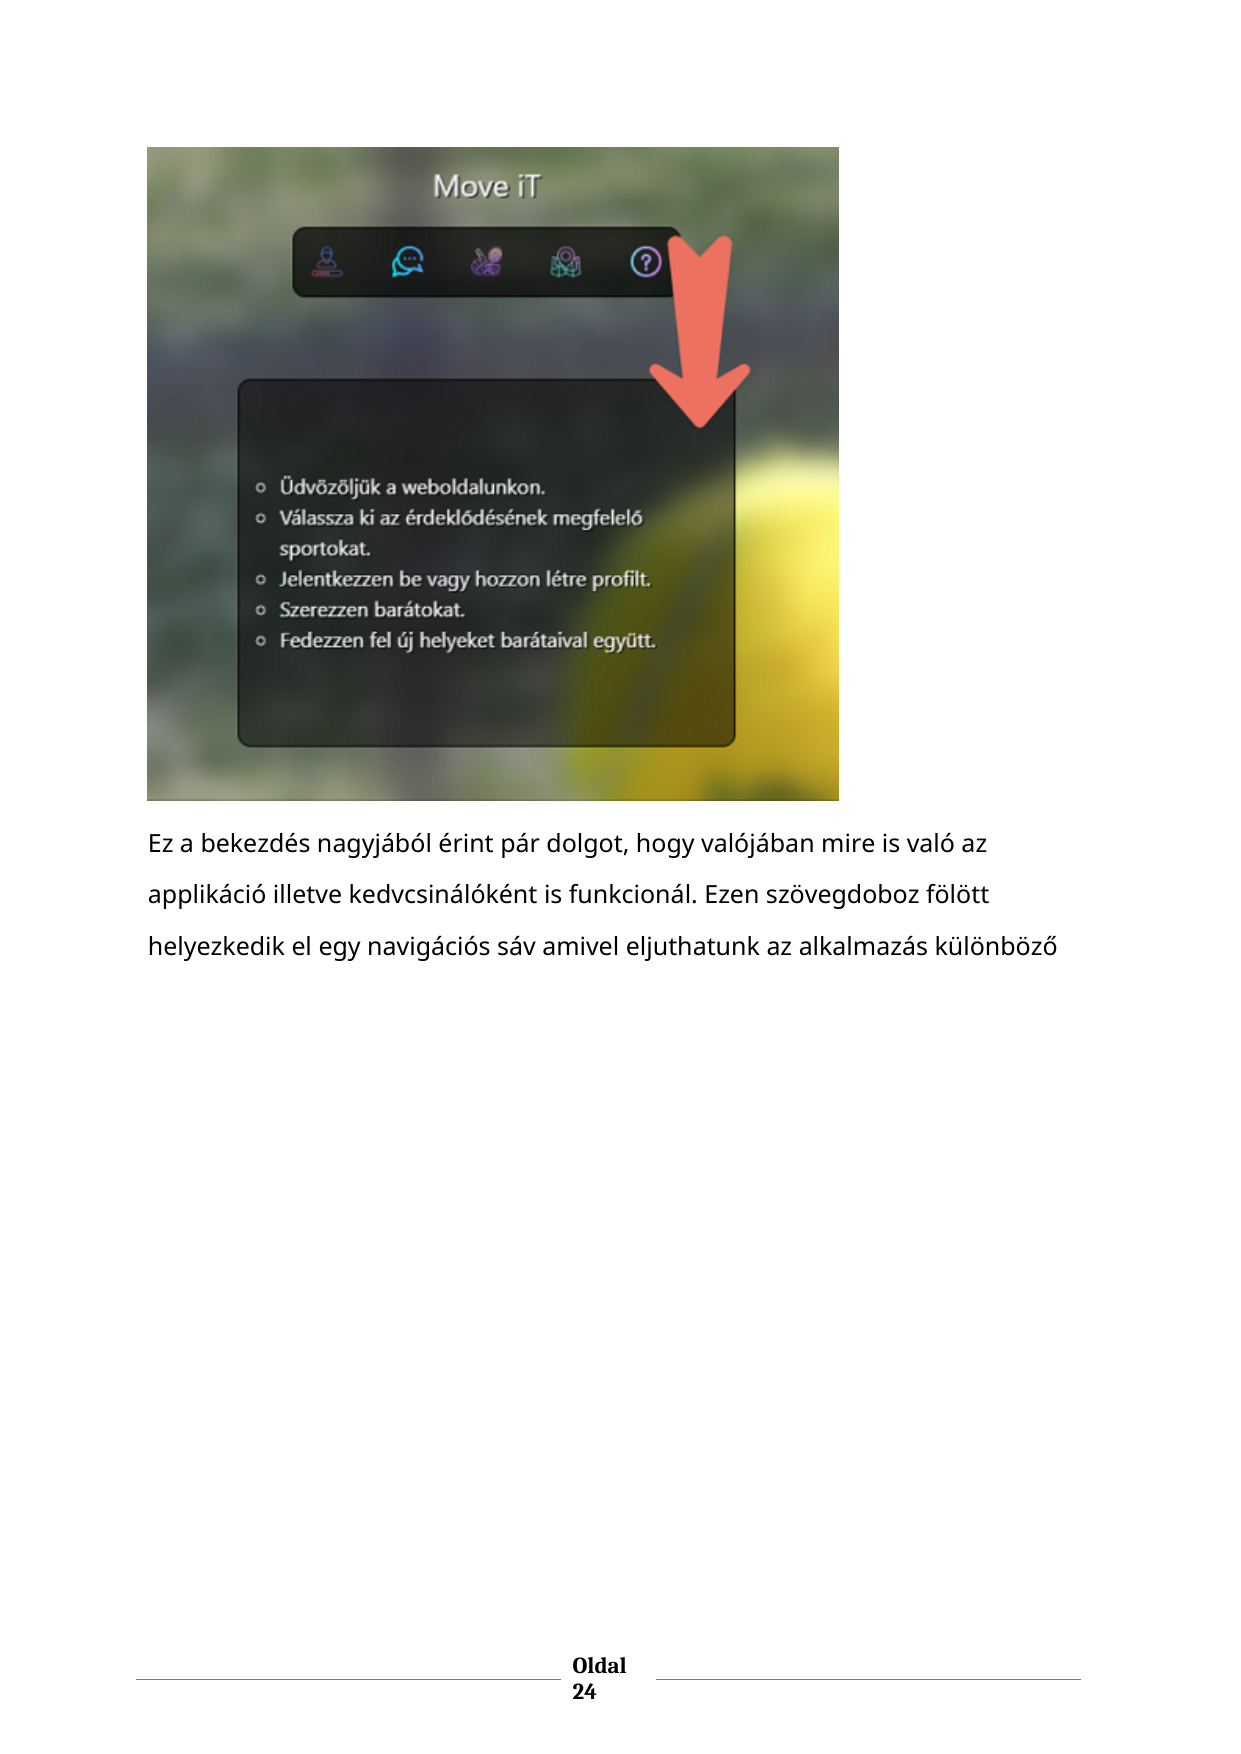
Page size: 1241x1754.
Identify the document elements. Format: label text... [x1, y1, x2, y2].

picture [147, 147, 839, 801]
text Ez a bekezdés nagyjából érint pár dolgot, hogy valójában mire is való az applikáció illetve kedvcsinálóként is funkcionál. Ezen szövegdoboz fölött helyezkedik el egy navigációs sáv amivel eljuthatunk az alkalmazás különböző részeihez és el is kezdhetjük ténylegesen használni azt: [148, 826, 1093, 962]
